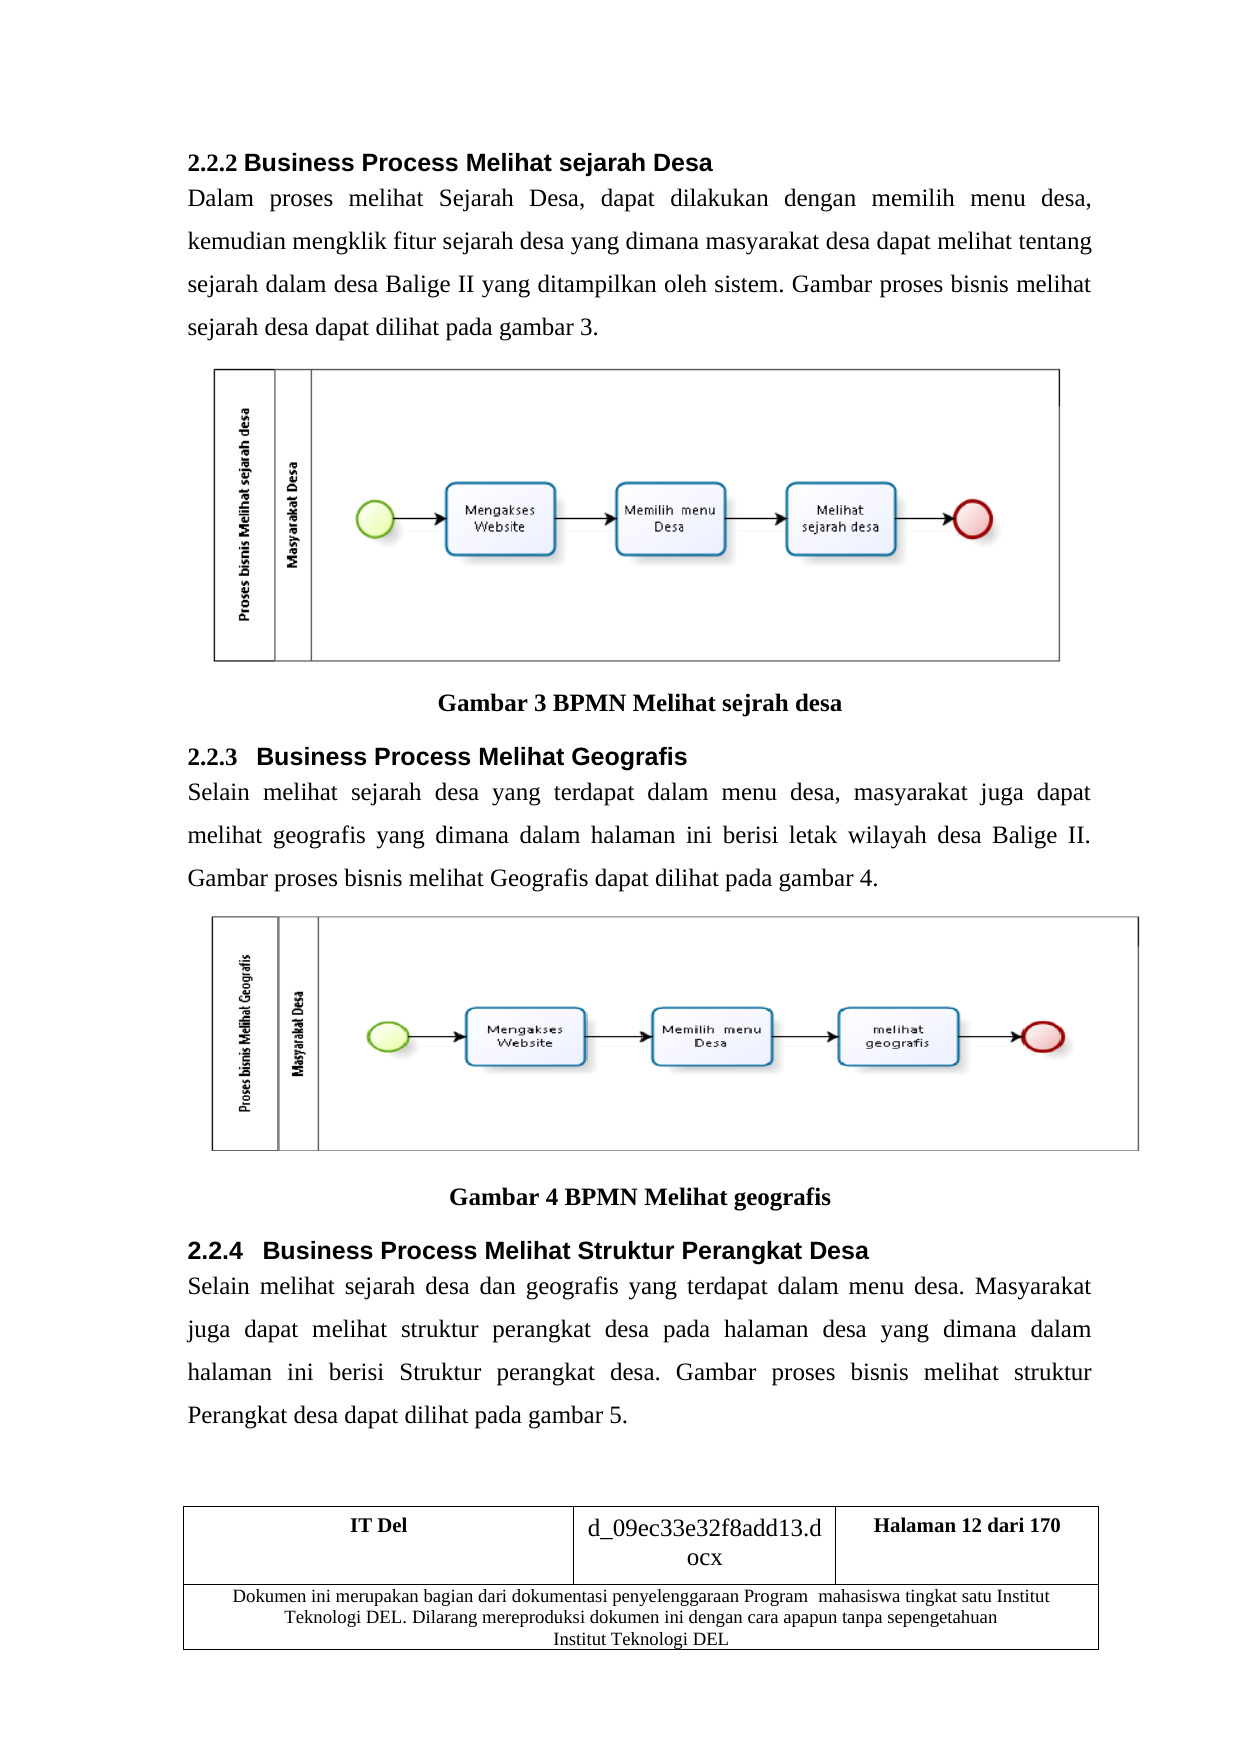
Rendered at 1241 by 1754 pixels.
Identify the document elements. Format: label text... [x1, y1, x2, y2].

subtitle Business Process Melihat Struktur Perangkat Desa [187, 1236, 1092, 1265]
subtitle 2.2.3 Business Process Melihat Geografis [187, 742, 1092, 771]
text Dalam proses melihat Sejarah Desa, dapat dilakukan dengan memilih menu desa, kemudian mengklik fitur sejarah desa yang dimana masyarakat desa dapat melihat tentang sejarah dalam desa Balige II yang ditampilkan oleh sistem. Gambar proses bisnis melihat sejarah desa dapat dilihat pada gambar 3. [187, 183, 1092, 341]
text Selain melihat sejarah desa dan geografis yang terdapat dalam menu desa. Masyarakat juga dapat melihat struktur perangkat desa pada halaman desa yang dimana dalam halaman ini berisi Struktur perangkat desa. Gambar proses bisnis melihat struktur Perangkat desa dapat dilihat pada gambar 5. [187, 1271, 1092, 1429]
picture [200, 355, 1079, 674]
text Gambar 3 BPMN Melihat sejrah desa [187, 688, 1092, 717]
text Gambar 4 BPMN Melihat geografis [187, 1182, 1092, 1211]
subtitle 2.2.2 Business Process Melihat sejarah Desa [187, 148, 1092, 177]
text Selain melihat sejarah desa yang terdapat dalam menu desa, masyarakat juga dapat melihat geografis yang dimana dalam halaman ini berisi letak wilayah desa Balige II. Gambar proses bisnis melihat Geografis dapat dilihat pada gambar 4. [187, 777, 1092, 892]
picture [187, 906, 1152, 1168]
